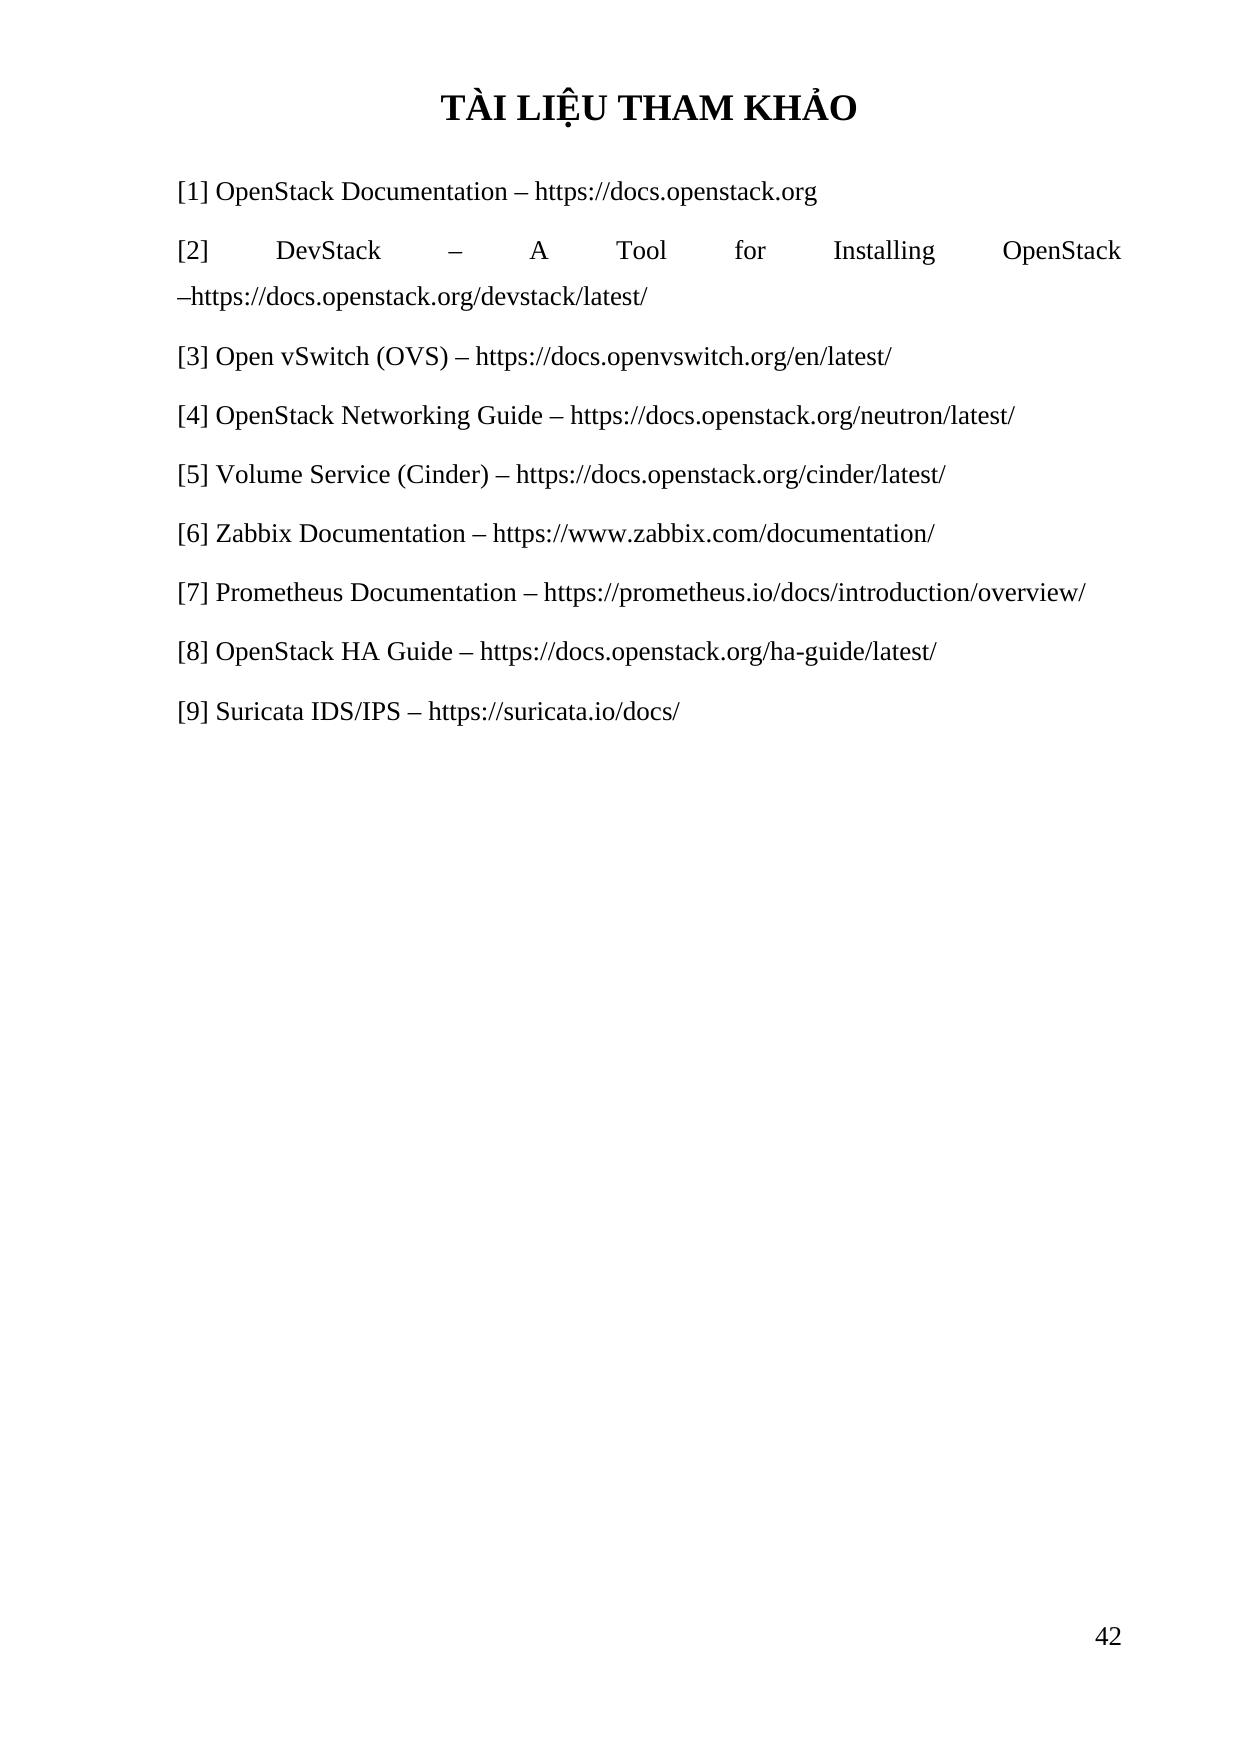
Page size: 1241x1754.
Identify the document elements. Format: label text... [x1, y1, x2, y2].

text [8] OpenStack HA Guide – https://docs.openstack.org/ha-guide/latest/ [177, 636, 1122, 667]
text TÀI LIỆU THAM KHẢO [177, 85, 1122, 128]
text [1] OpenStack Documentation – https://docs.openstack.org [177, 175, 1122, 206]
text [6] Zabbix Documentation – https://www.zabbix.com/documentation/ [177, 517, 1122, 548]
text [9] Suricata IDS/IPS – https://suricata.io/docs/ [177, 695, 1122, 726]
text [4] OpenStack Networking Guide – https://docs.openstack.org/neutron/latest/ [177, 399, 1122, 430]
text [5] Volume Service (Cinder) – https://docs.openstack.org/cinder/latest/ [177, 458, 1122, 489]
text [2] DevStack – A Tool for Installing OpenStack –https://docs.openstack.org/devstack/latest/ [177, 234, 1122, 312]
text [3] Open vSwitch (OVS) – https://docs.openvswitch.org/en/latest/ [177, 340, 1122, 371]
text [7] Prometheus Documentation – https://prometheus.io/docs/introduction/overview/ [177, 576, 1122, 607]
